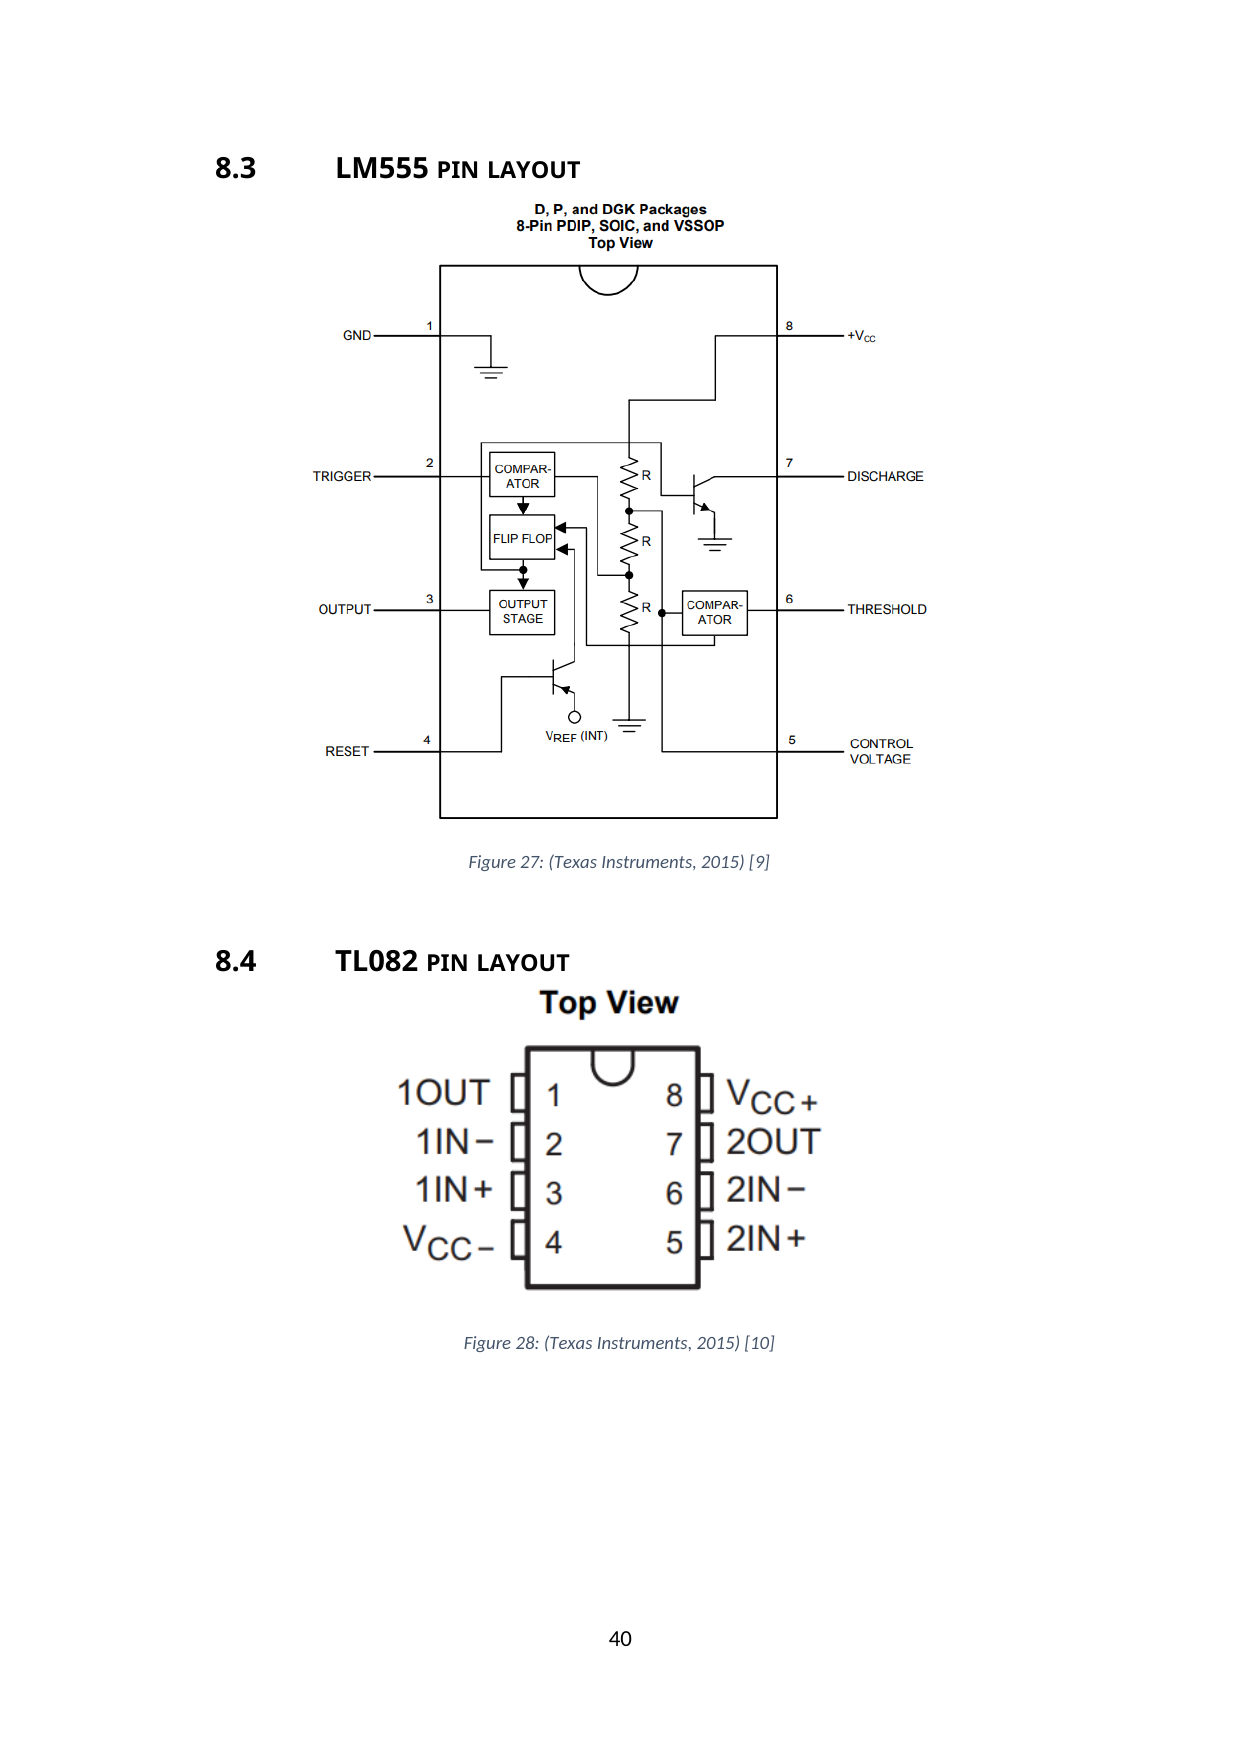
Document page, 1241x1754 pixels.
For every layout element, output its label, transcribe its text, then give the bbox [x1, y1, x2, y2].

subtitle LM555 pin layout [215, 148, 1063, 187]
subtitle TL082 pin layout [215, 941, 1063, 980]
